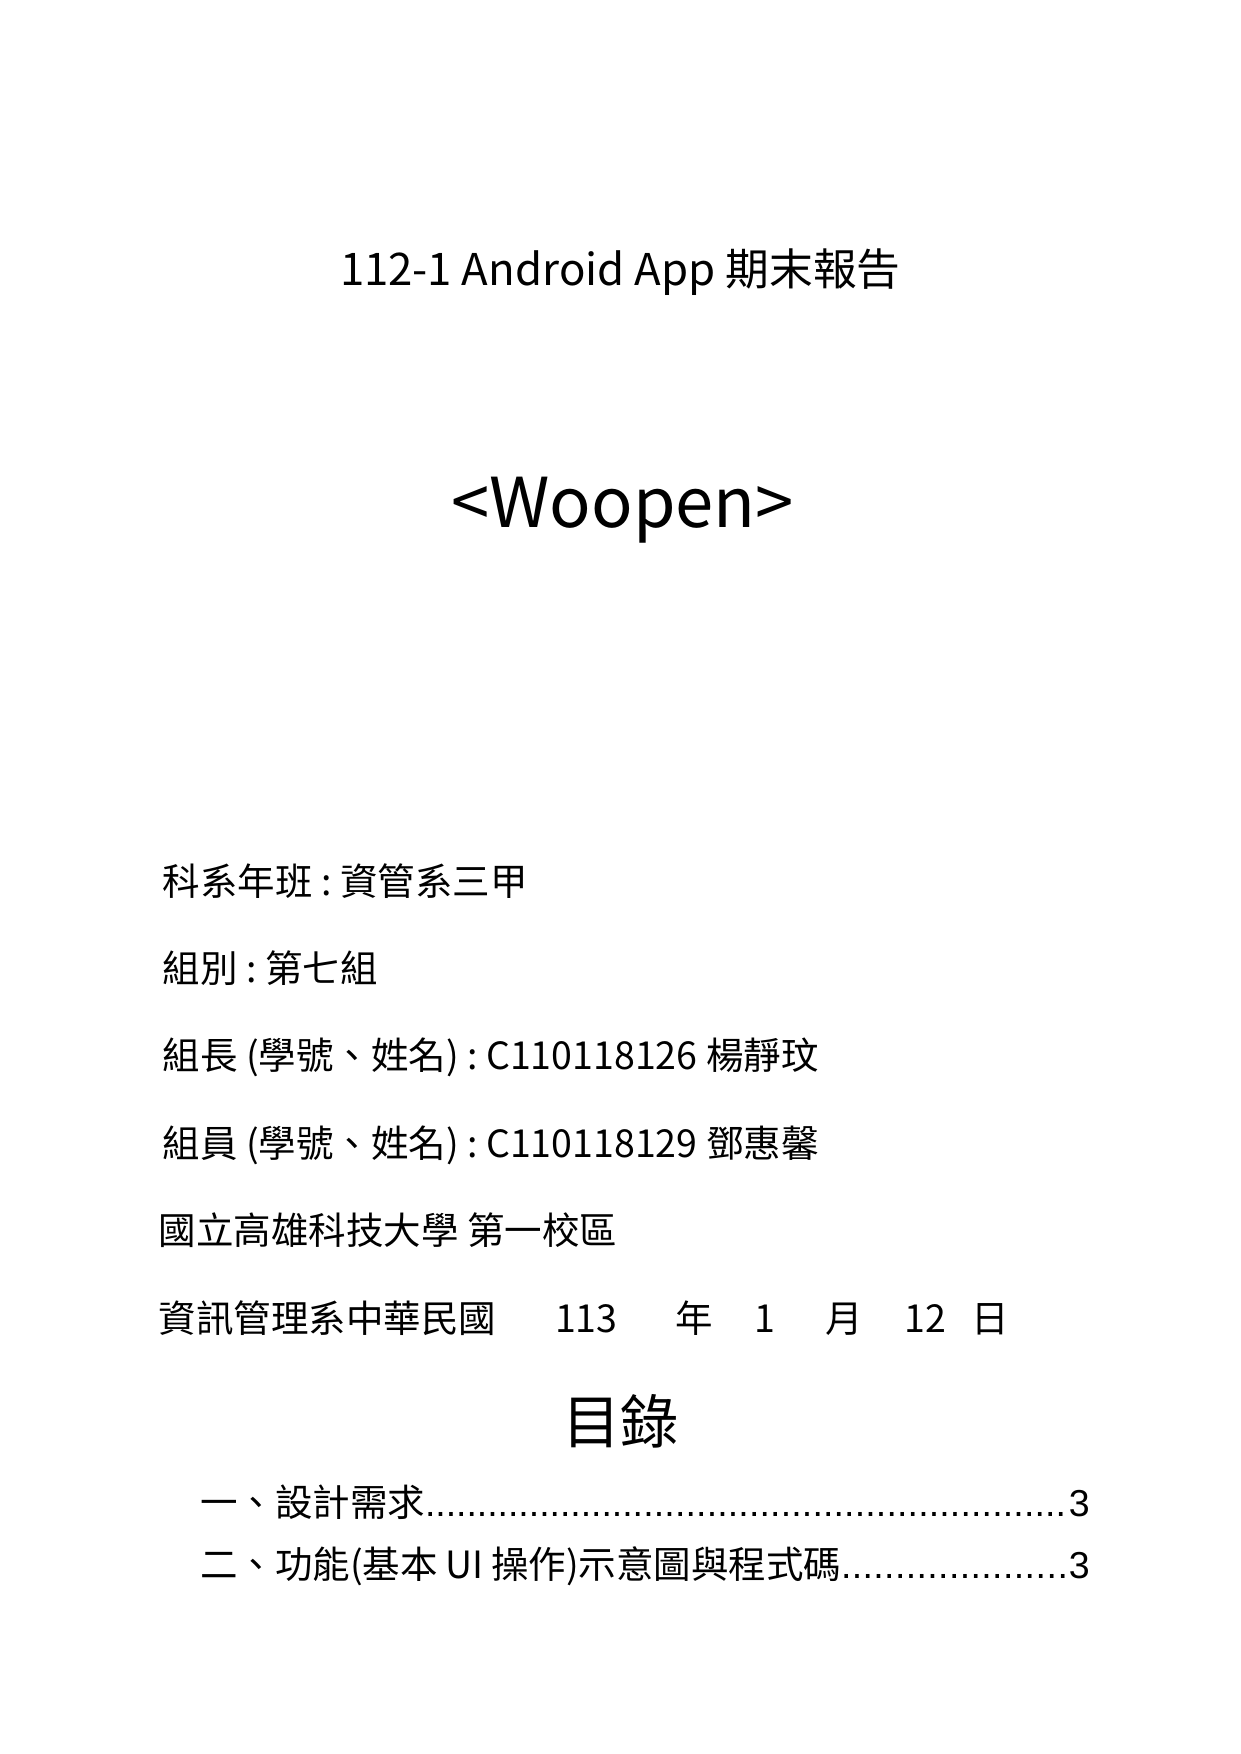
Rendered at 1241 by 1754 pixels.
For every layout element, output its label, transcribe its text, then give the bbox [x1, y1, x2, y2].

text 科系年班 : 資管系三甲 [162, 851, 1090, 906]
text 112-1 Android App 期末報告 [319, 235, 921, 298]
text 二、功能(基本UI操作)示意圖與程式碼 3 [275, 1535, 1090, 1589]
text 組長 (學號、姓名) : C110118126 楊靜玟 [162, 1026, 1090, 1081]
text 組員 (學號、姓名) : C110118129 鄧惠馨 [162, 1114, 1090, 1168]
text 組別 : 第七組 [162, 939, 1090, 993]
text 一、設計需求 3 [200, 1473, 1090, 1527]
text 目錄 [150, 1376, 1090, 1460]
text <Woopen> [150, 447, 1090, 547]
text 資訊管理系中華民國 113 年 1 月 12 日 [150, 1288, 1090, 1343]
text 國立高雄科技大學 第一校區 [150, 1201, 1090, 1255]
